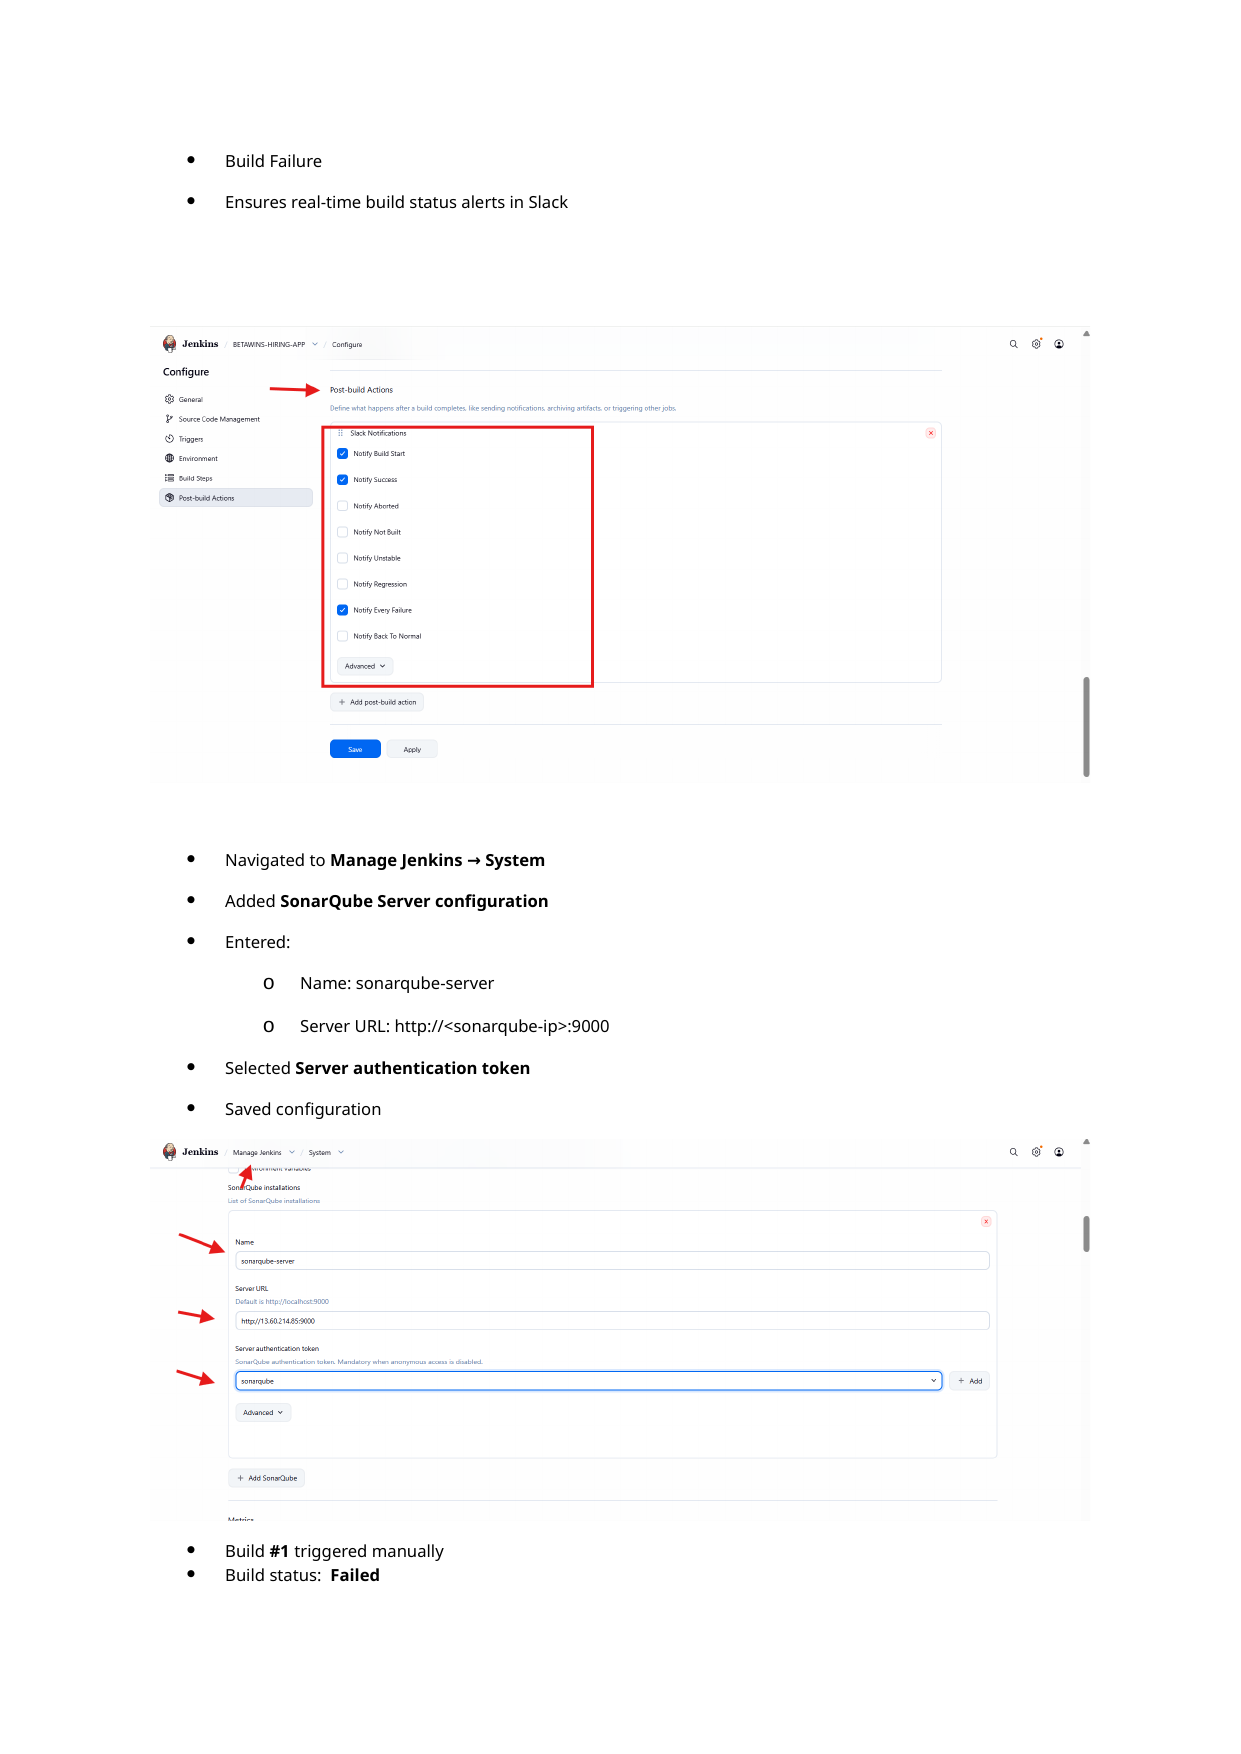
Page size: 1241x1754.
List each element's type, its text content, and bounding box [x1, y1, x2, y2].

picture [150, 326, 1091, 783]
list Build #1 triggered manually [187, 1539, 1090, 1562]
list Build status: Failed [187, 1564, 1090, 1586]
list Server URL: http://<sonarqube-ip>:9000 [262, 1014, 1090, 1038]
list Navigated to Manage Jenkins → System [187, 848, 1090, 871]
list Build Failure [187, 150, 1090, 173]
list Entered: [187, 930, 1090, 953]
list Ensures real-time build status alerts in Slack [187, 191, 1090, 214]
picture [150, 1139, 1091, 1521]
list Added SonarQube Server configuration [187, 889, 1090, 912]
list Saved configuration [187, 1098, 1090, 1121]
list Selected Server authentication token [187, 1057, 1090, 1079]
list Name: sonarqube-server [262, 972, 1090, 996]
